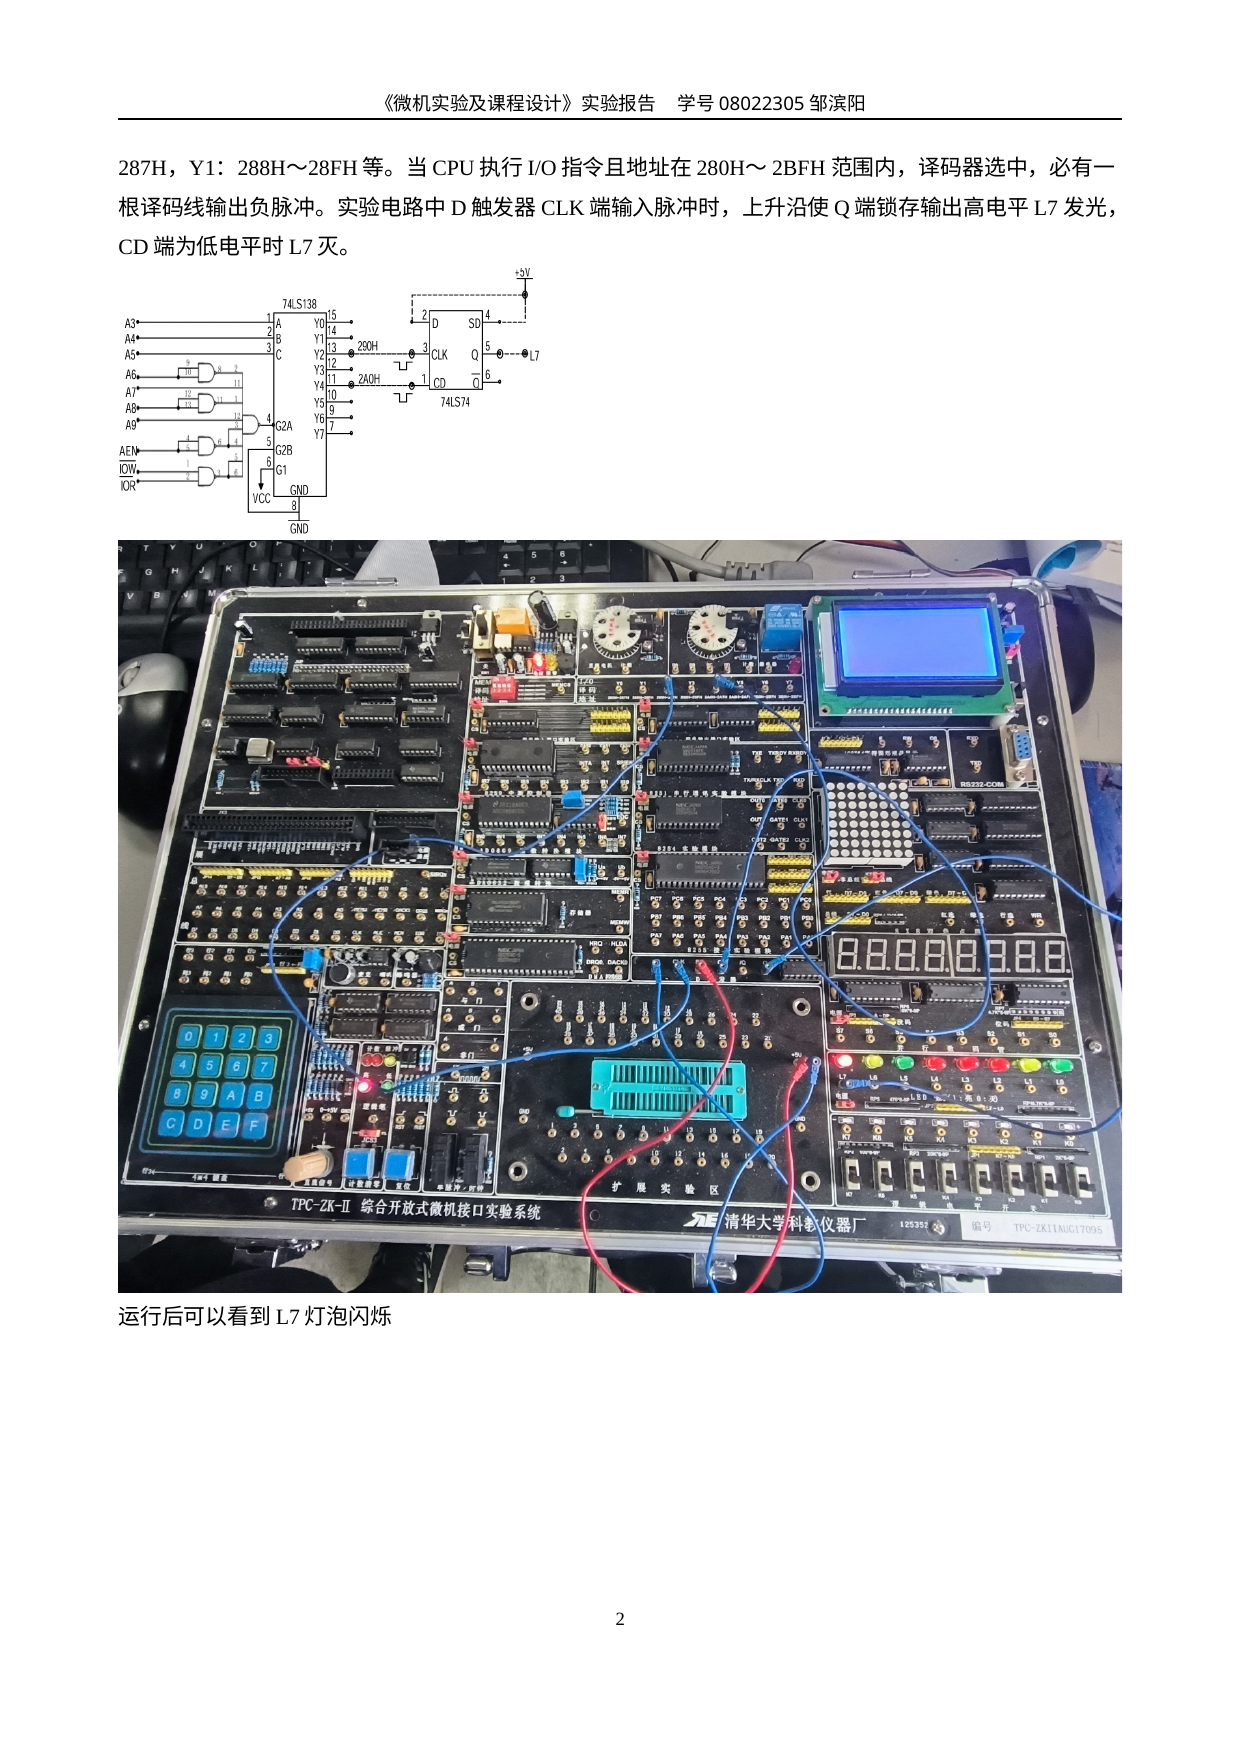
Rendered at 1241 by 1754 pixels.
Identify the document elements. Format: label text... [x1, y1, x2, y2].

text 运行后可以看到L7灯泡闪烁 [118, 1299, 1122, 1331]
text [118, 150, 1122, 261]
picture [118, 268, 541, 534]
picture [118, 540, 1123, 1293]
